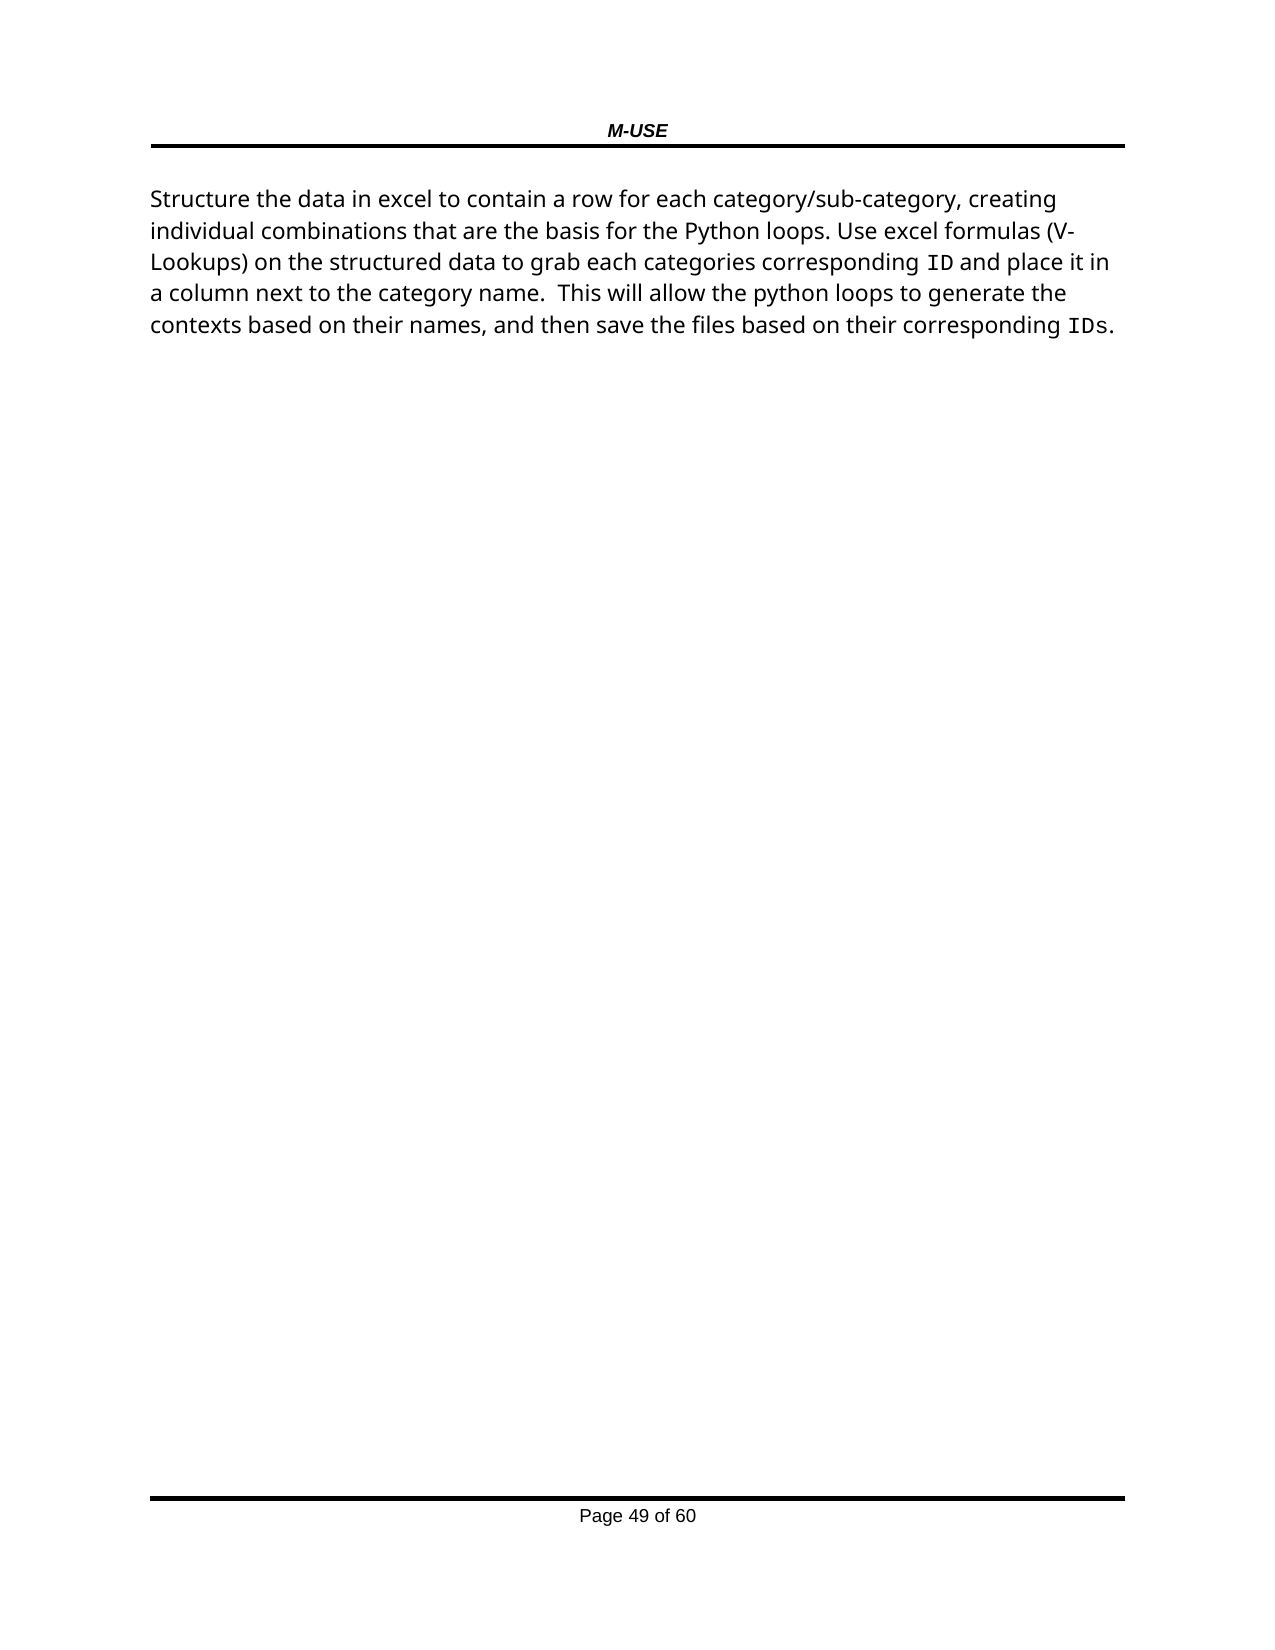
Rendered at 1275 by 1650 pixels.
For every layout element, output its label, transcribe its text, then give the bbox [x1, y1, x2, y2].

text Structure the data in excel to contain a row for each category/sub-category, creating individual combinations that are the basis for the Python loops. Use excel formulas (V-Lookups) on the structured data to grab each categories corresponding ID and place it in a column next to the category name. This will allow the python loops to generate the contexts based on their names, and then save the files based on their corresponding IDs. [150, 183, 1125, 340]
